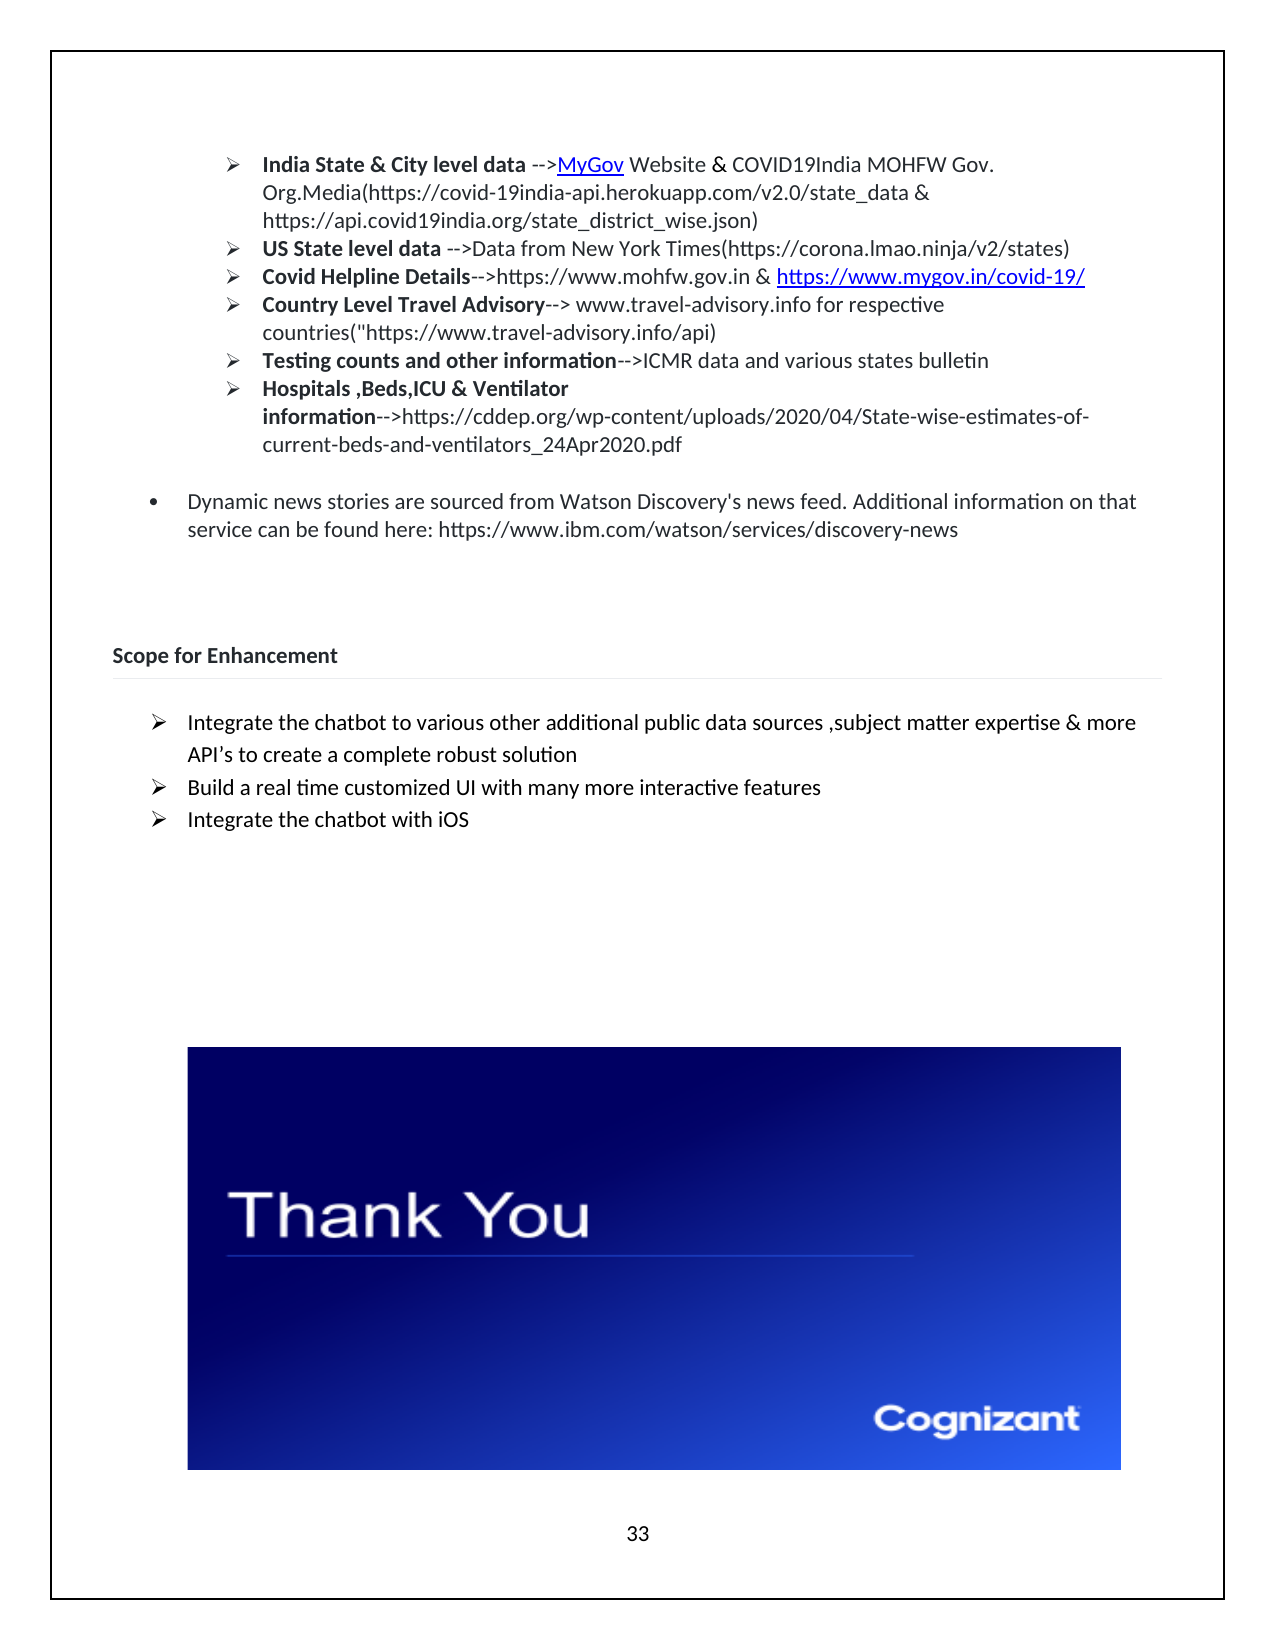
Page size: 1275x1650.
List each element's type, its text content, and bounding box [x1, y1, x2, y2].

picture [187, 1047, 1121, 1470]
list India State & City level data -->MyGov Website & COVID19India MOHFW Gov. Org.Media(https://covid-19india-api.herokuapp.com/v2.0/state_data & https://api.covid19india.org/state_district_wise.json) [225, 150, 1162, 234]
list Testing counts and other information-->ICMR data and various states bulletin [225, 346, 1162, 374]
list Integrate the chatbot to various other additional public data sources ,subject matter expertise & more API’s to create a complete robust solution [150, 708, 1162, 769]
list Integrate the chatbot with iOS [150, 805, 1162, 833]
subtitle Scope for Enhancement [112, 641, 1162, 679]
list US State level data -->Data from New York Times(https://corona.lmao.ninja/v2/states) [225, 234, 1162, 262]
list Hospitals ,Beds,ICU & Ventilator information-->https://cddep.org/wp-content/uploads/2020/04/State-wise-estimates-of-current-beds-and-ventilators_24Apr2020.pdf [225, 374, 1162, 458]
list Dynamic news stories are sourced from Watson Discovery's news feed. Additional information on that service can be found here: https://www.ibm.com/watson/services/discovery-news [150, 487, 1162, 543]
list Build a real time customized UI with many more interactive features [150, 773, 1162, 801]
list Country Level Travel Advisory--> www.travel-advisory.info for respective countries("https://www.travel-advisory.info/api) [225, 290, 1162, 346]
list Covid Helpline Details-->https://www.mohfw.gov.in & https://www.mygov.in/covid-19/ [225, 262, 1162, 290]
